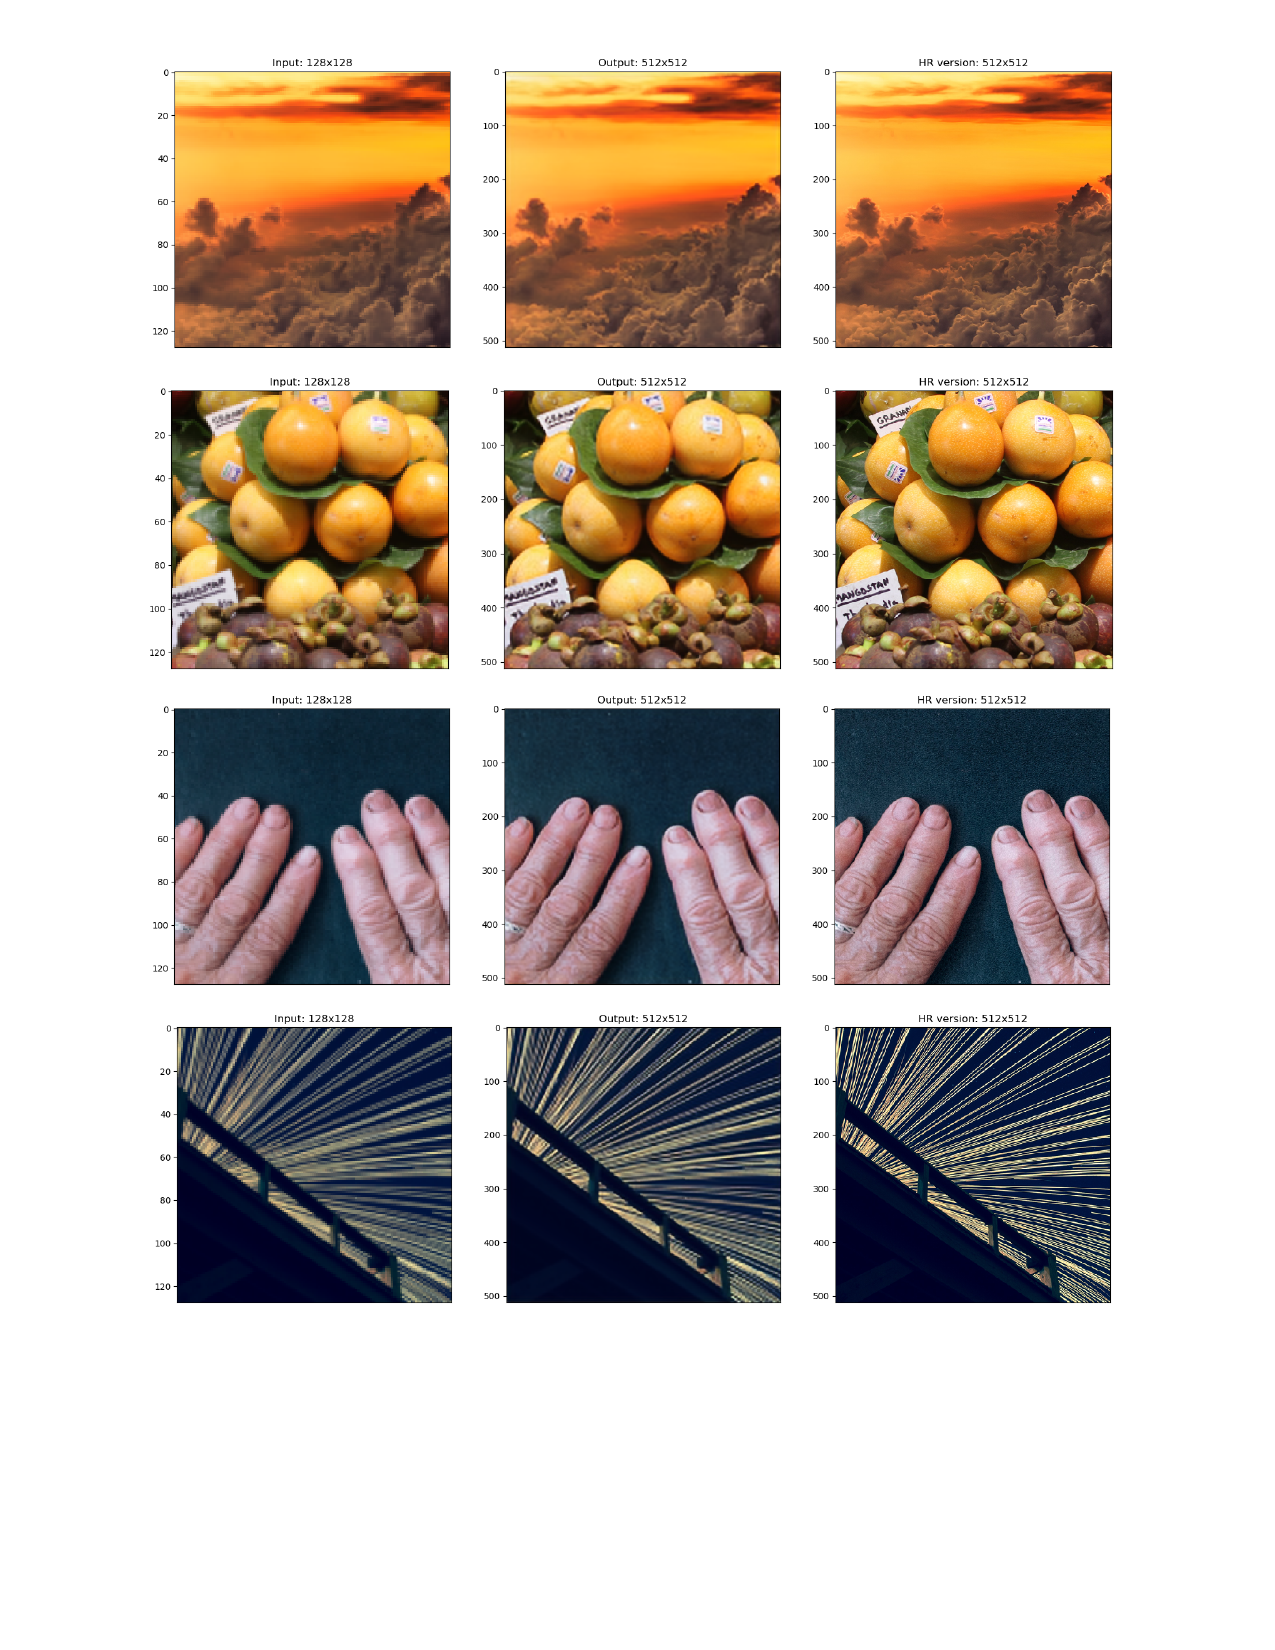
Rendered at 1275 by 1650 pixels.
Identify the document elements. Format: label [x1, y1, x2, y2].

picture [147, 367, 1128, 684]
picture [147, 685, 1128, 999]
picture [147, 1000, 1128, 1319]
picture [147, 44, 1128, 365]
